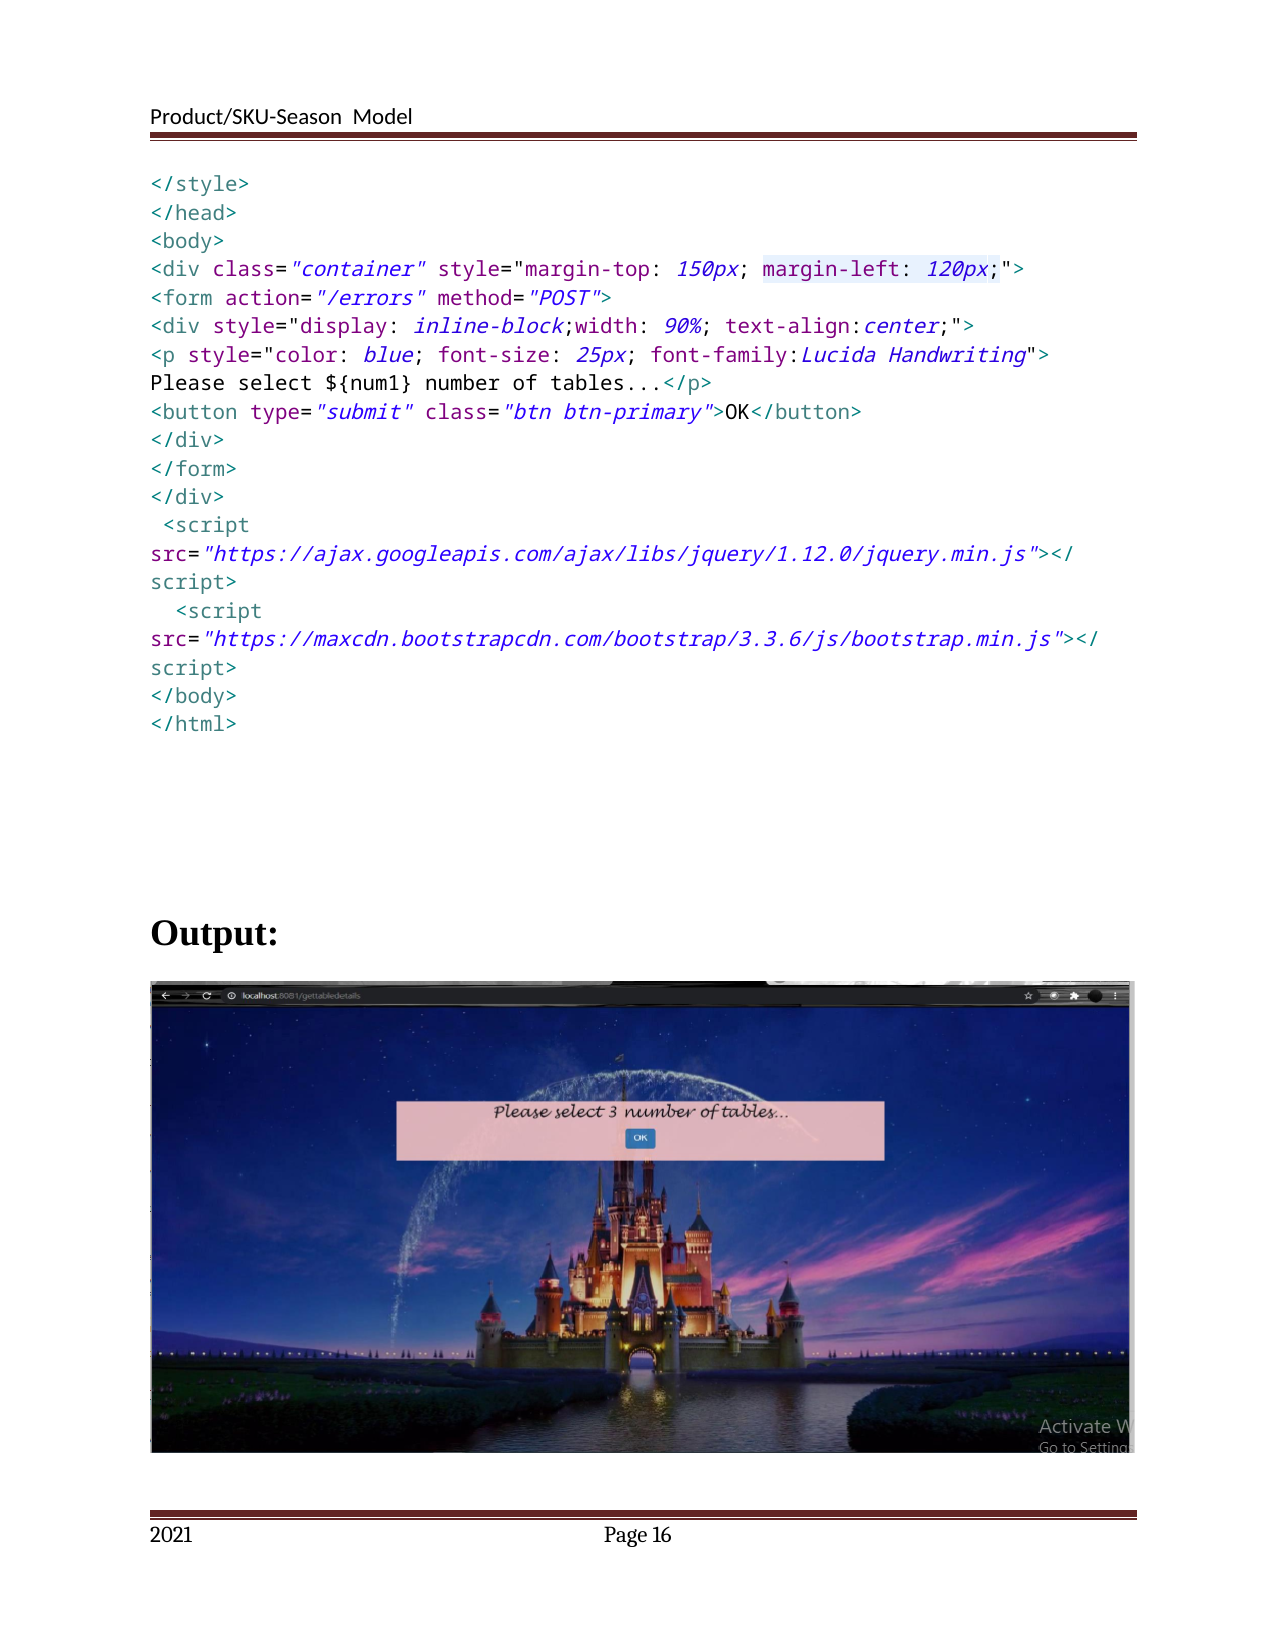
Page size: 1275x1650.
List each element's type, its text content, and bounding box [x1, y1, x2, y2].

text <script src="https://maxcdn.bootstrapcdn.com/bootstrap/3.3.6/js/bootstrap.min.js"></script> [150, 596, 1137, 681]
text <script src="https://ajax.googleapis.com/ajax/libs/jquery/1.12.0/jquery.min.js"></script> [150, 511, 1137, 596]
text </form> [150, 454, 1137, 482]
picture [150, 981, 1135, 1453]
text </body> [150, 681, 1137, 709]
text Output: [150, 911, 1137, 954]
text <body> [150, 226, 1137, 254]
text </div> [150, 425, 1137, 454]
text <div class="container" style="margin-top: 150px; margin-left: 120px;"> [150, 254, 1137, 283]
text </html> [150, 709, 1137, 738]
text </style> [150, 169, 1137, 198]
text <button type="submit" class="btn btn-primary">OK</button> [150, 397, 1137, 425]
text </div> [150, 482, 1137, 511]
text <p style="color: blue; font-size: 25px; font-family:Lucida Handwriting"> Please select ${num1} number of tables...</p> [150, 340, 1137, 397]
text </head> [150, 198, 1137, 226]
text <form action="/errors" method="POST"> [150, 283, 1137, 311]
text <div style="display: inline-block;width: 90%; text-align:center;"> [150, 311, 1137, 340]
